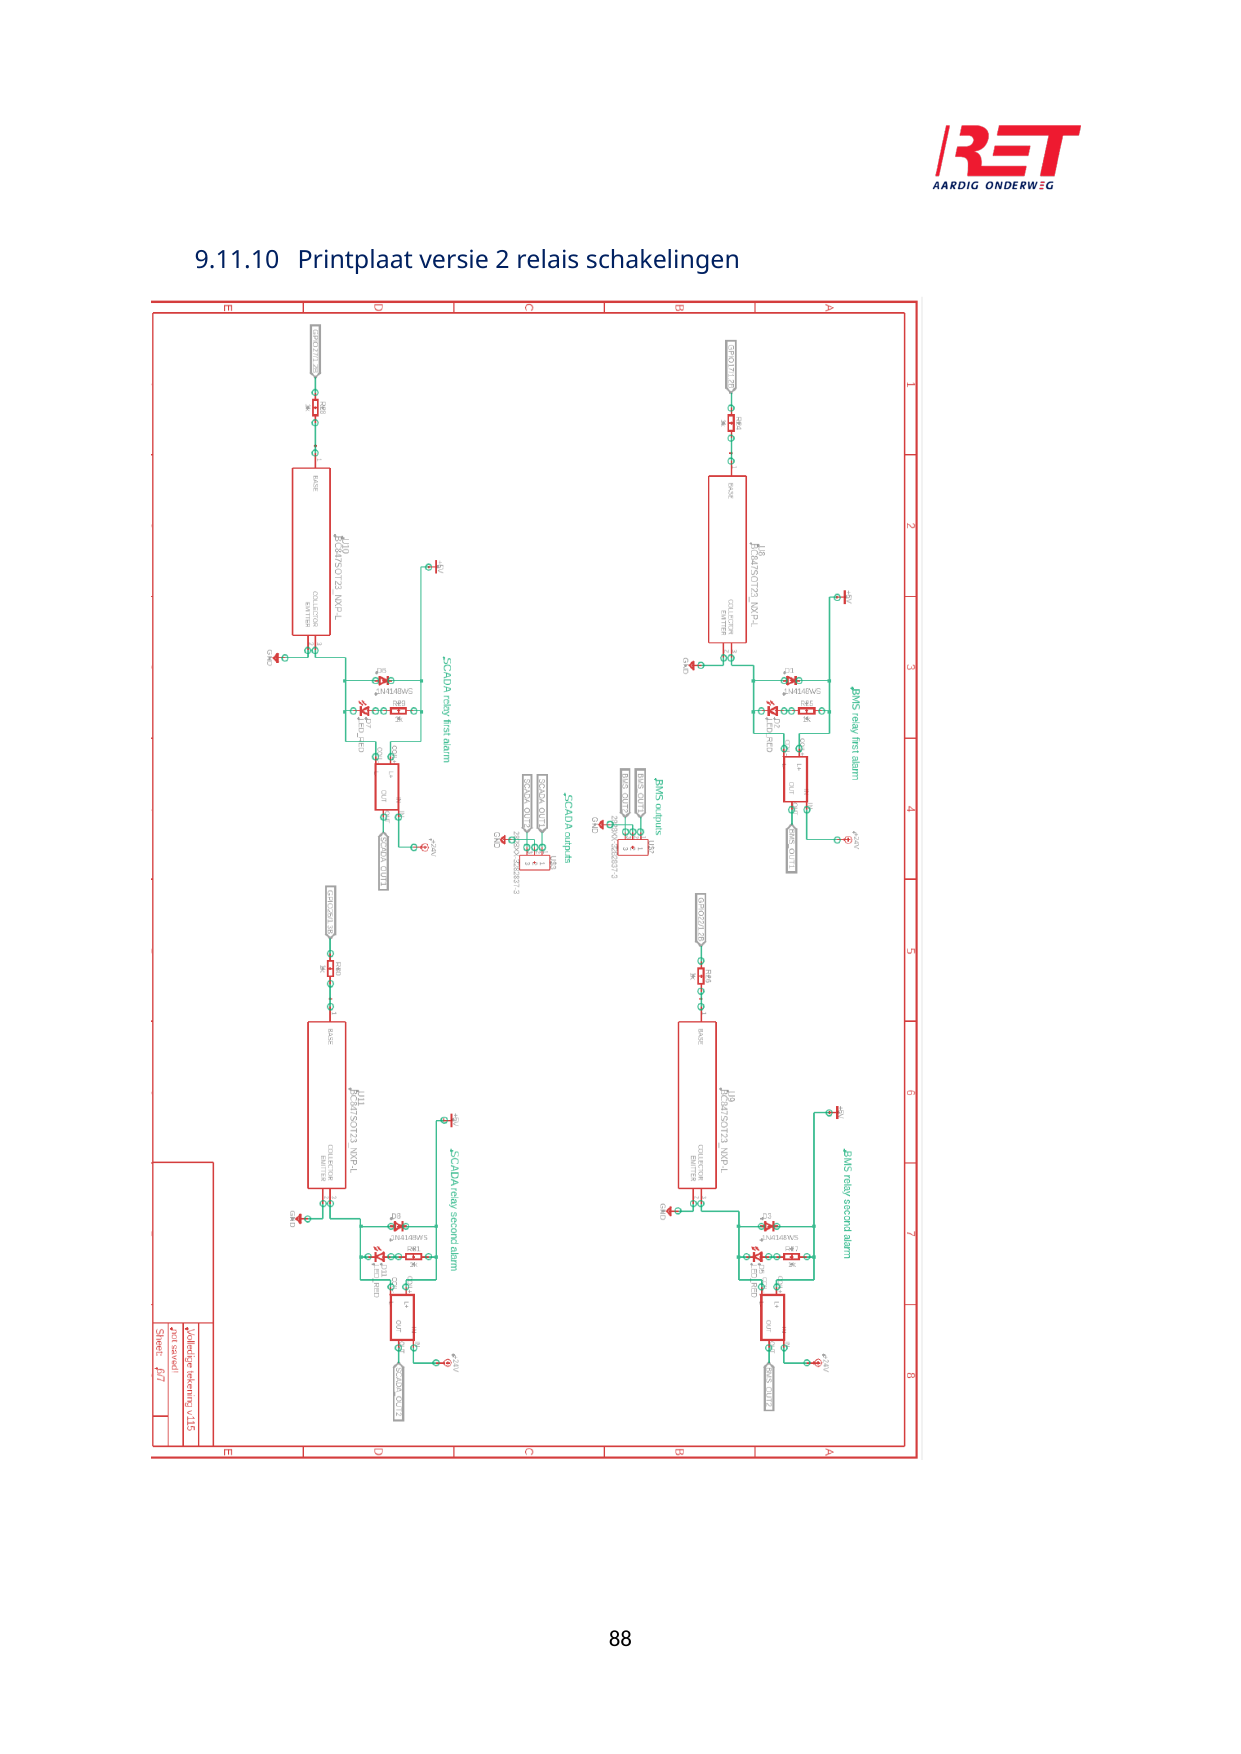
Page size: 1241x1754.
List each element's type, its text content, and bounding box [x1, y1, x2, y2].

picture [922, 73, 1091, 242]
subtitle Printplaat versie 2 relais schakelingen [194, 242, 1090, 276]
picture [151, 298, 923, 1460]
